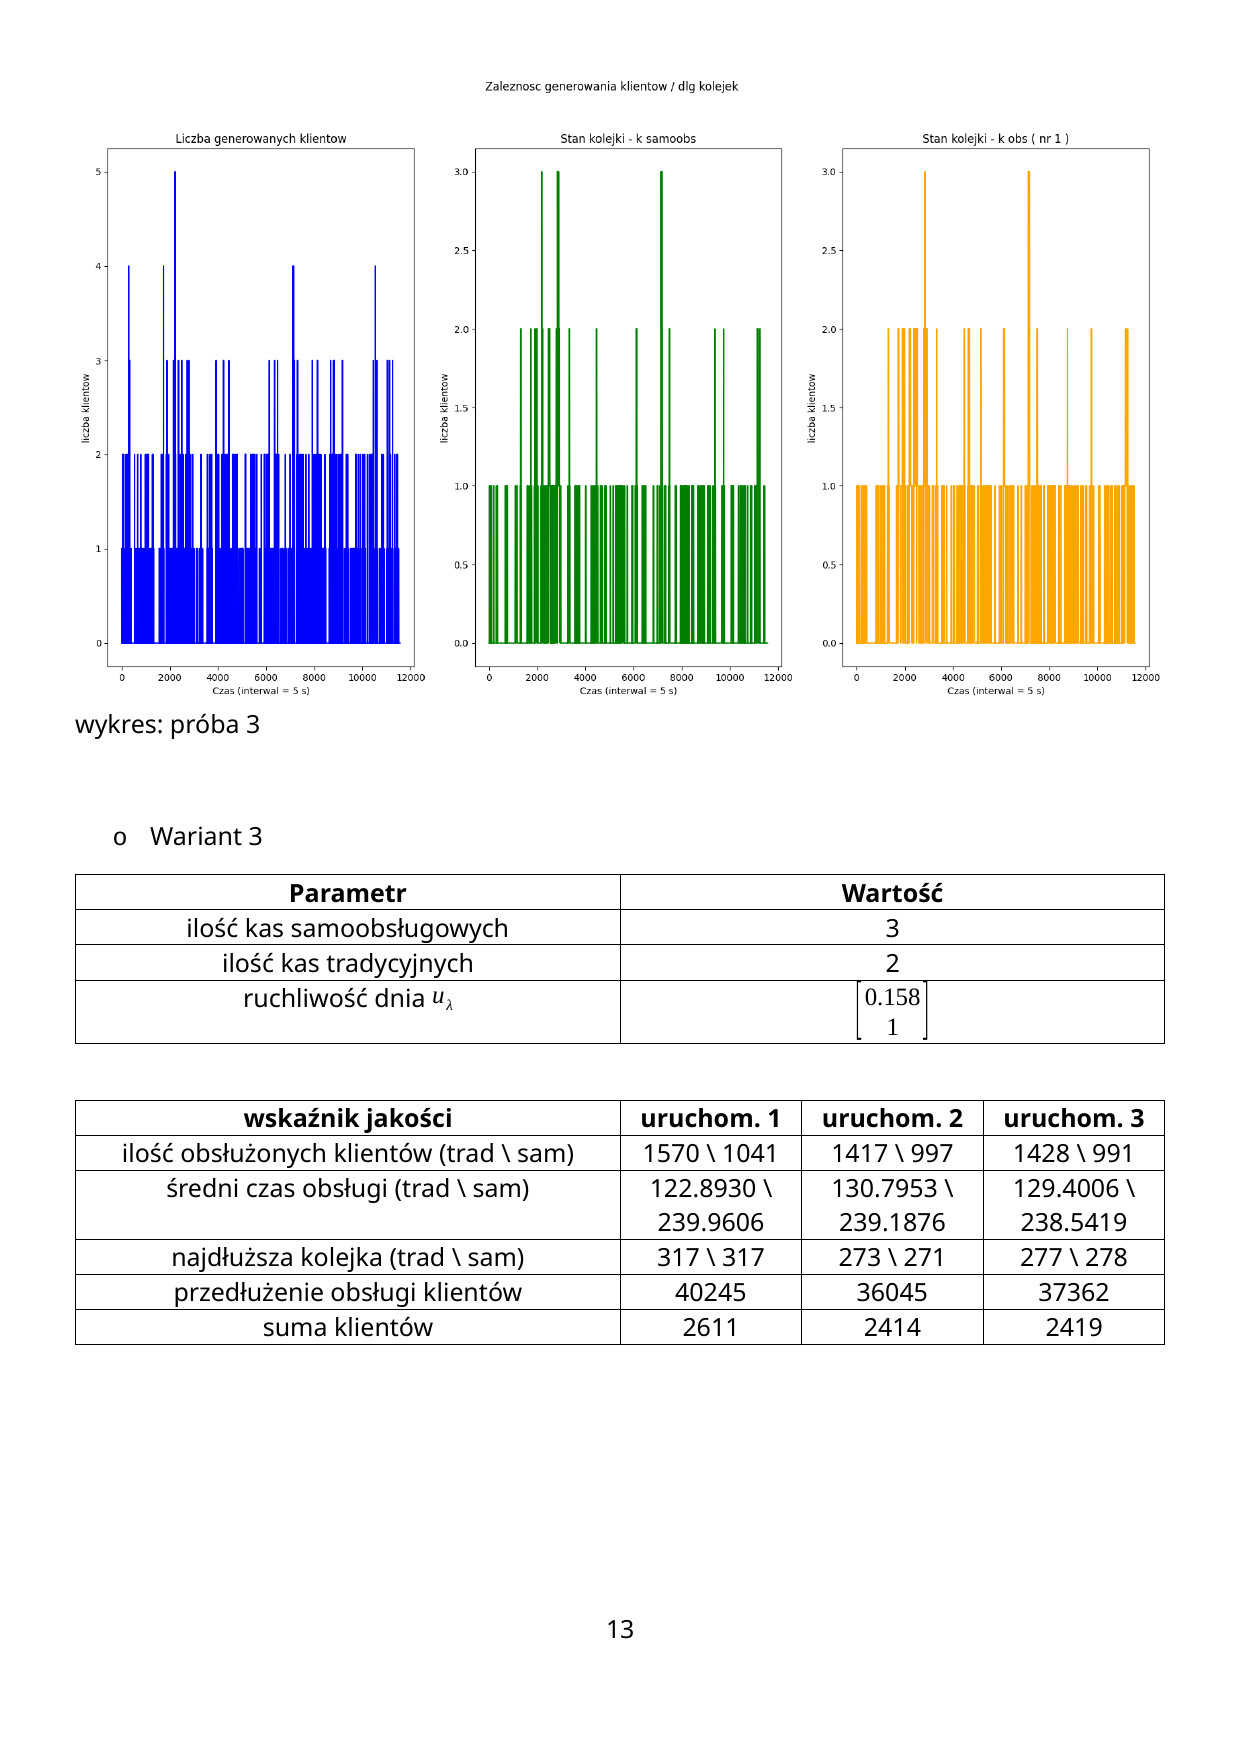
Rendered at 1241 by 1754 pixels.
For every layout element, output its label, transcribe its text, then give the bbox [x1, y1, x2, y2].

table_cell 37362 [984, 1275, 1164, 1309]
table_cell 1428 \ 991 [984, 1136, 1164, 1170]
table_cell 2 [621, 945, 1164, 979]
table_cell 36045 [802, 1275, 983, 1309]
table_header uruchom. 2 [802, 1101, 983, 1134]
table_cell 129.4006 \ 238.5419 [984, 1171, 1164, 1239]
table_header uruchom. 1 [621, 1101, 801, 1134]
list Wariant 3 [112, 818, 1165, 852]
table_cell 2414 [802, 1310, 983, 1344]
table_cell ilość obsłużonych klientów (trad \ sam) [76, 1136, 620, 1170]
table_cell 1570 \ 1041 [621, 1136, 801, 1170]
table_cell 2419 [984, 1310, 1164, 1344]
table_header uruchom. 3 [984, 1101, 1164, 1134]
table_cell 40245 [621, 1275, 801, 1309]
table_cell najdłuższa kolejka (trad \ sam) [76, 1240, 620, 1274]
table_cell 122.8930 \ 239.9606 [621, 1171, 801, 1239]
table_cell przedłużenie obsługi klientów [76, 1275, 620, 1309]
table_cell 273 \ 271 [802, 1240, 983, 1274]
text wykres: próba 3 [75, 702, 1165, 741]
table_cell ruchliwość dnia [76, 981, 620, 1043]
table_cell 130.7953 \ 239.1876 [802, 1171, 983, 1239]
table_cell średni czas obsługi (trad \ sam) [76, 1171, 620, 1239]
table_header Wartość [621, 875, 1164, 909]
table_cell 317 \ 317 [621, 1240, 801, 1274]
table_cell 2611 [621, 1310, 801, 1344]
table_cell 3 [621, 910, 1164, 944]
table_header Parametr [76, 875, 620, 909]
table_cell ilość kas samoobsługowych [76, 910, 620, 944]
table_cell suma klientów [76, 1310, 620, 1344]
table_cell 1417 \ 997 [802, 1136, 983, 1170]
table_cell [621, 981, 1164, 1043]
picture [75, 75, 1166, 702]
table_cell ilość kas tradycyjnych [76, 945, 620, 979]
table_header wskaźnik jakości [76, 1101, 620, 1134]
table_cell 277 \ 278 [984, 1240, 1164, 1274]
